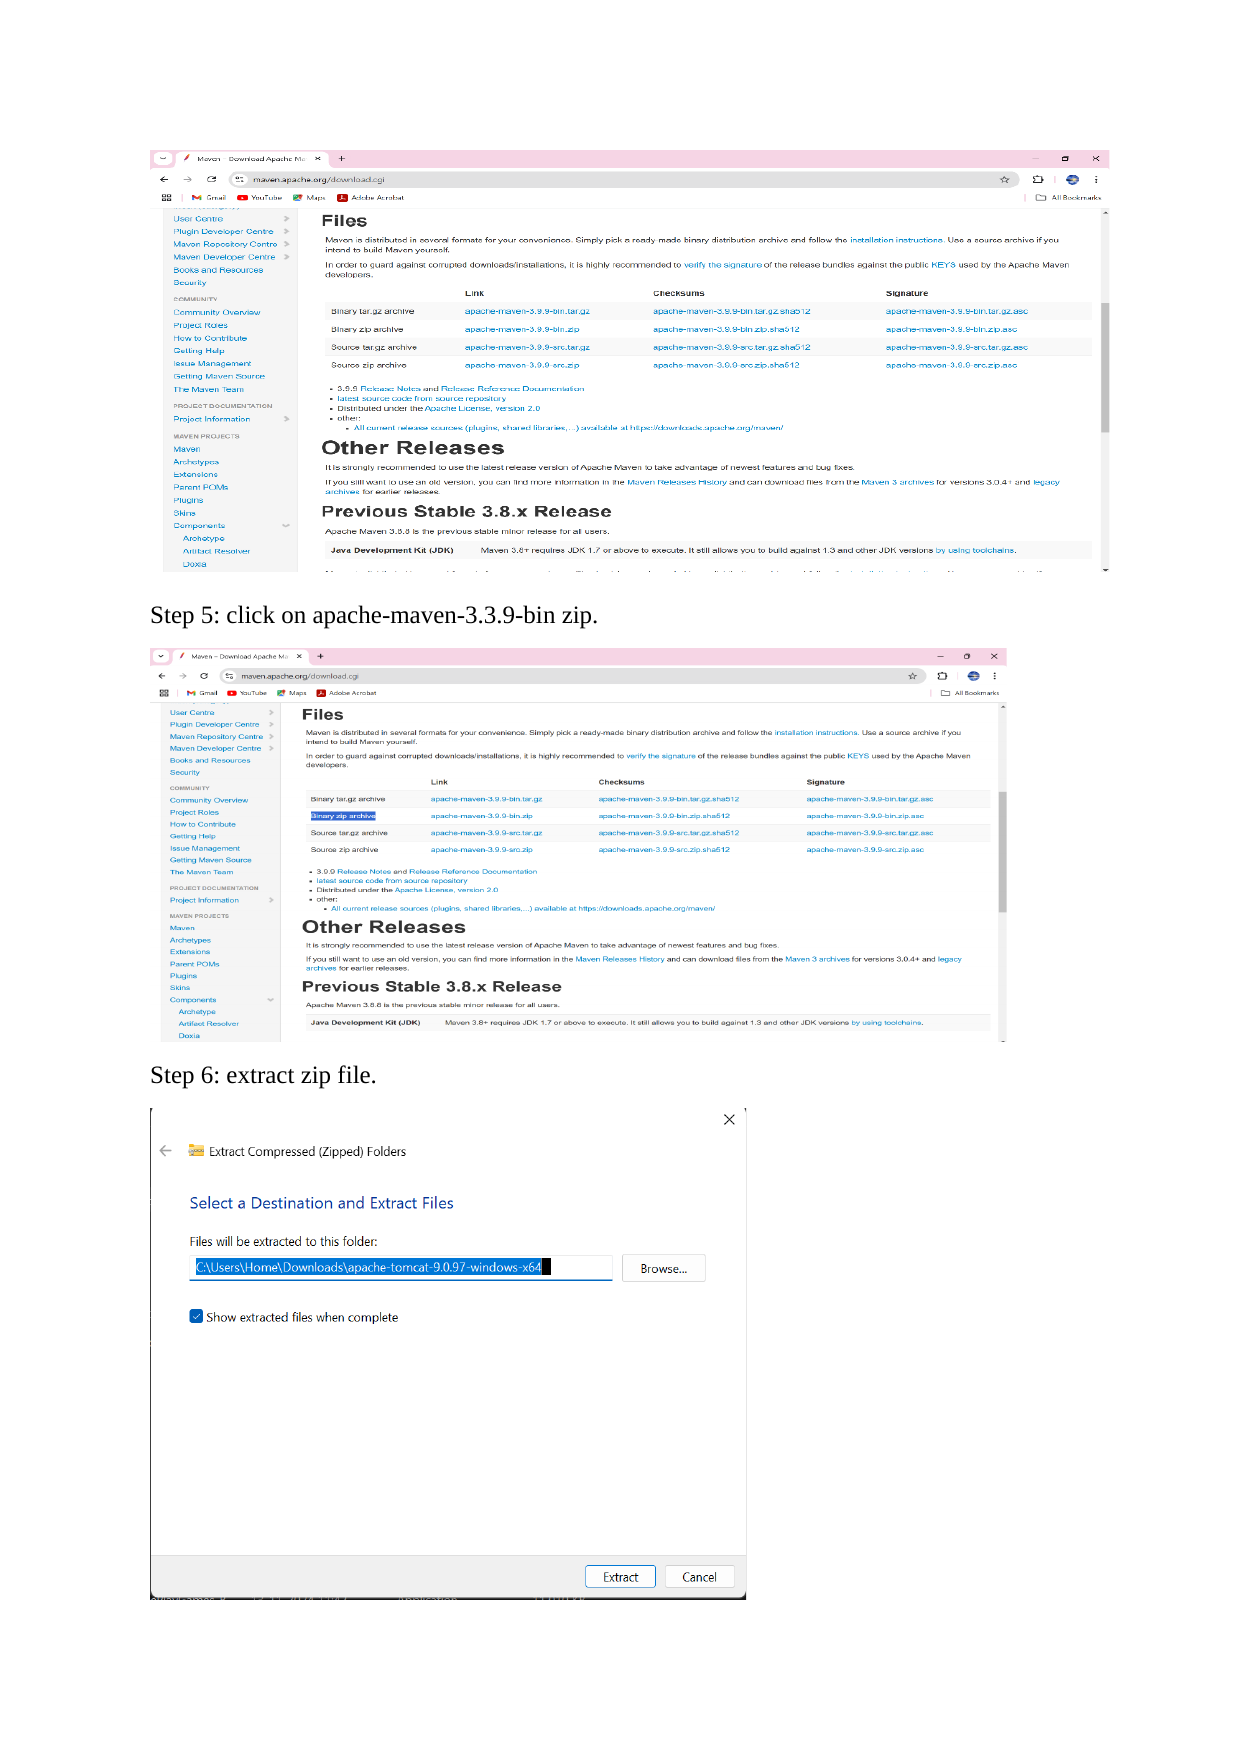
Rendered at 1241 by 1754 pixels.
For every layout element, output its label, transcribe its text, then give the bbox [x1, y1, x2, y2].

picture [150, 150, 1110, 572]
picture [150, 1108, 747, 1600]
text Step 6: extract zip file. [150, 1060, 1090, 1089]
text Step 5: click on apache-maven-3.3.9-bin zip. [150, 600, 1090, 629]
picture [150, 648, 1007, 1042]
